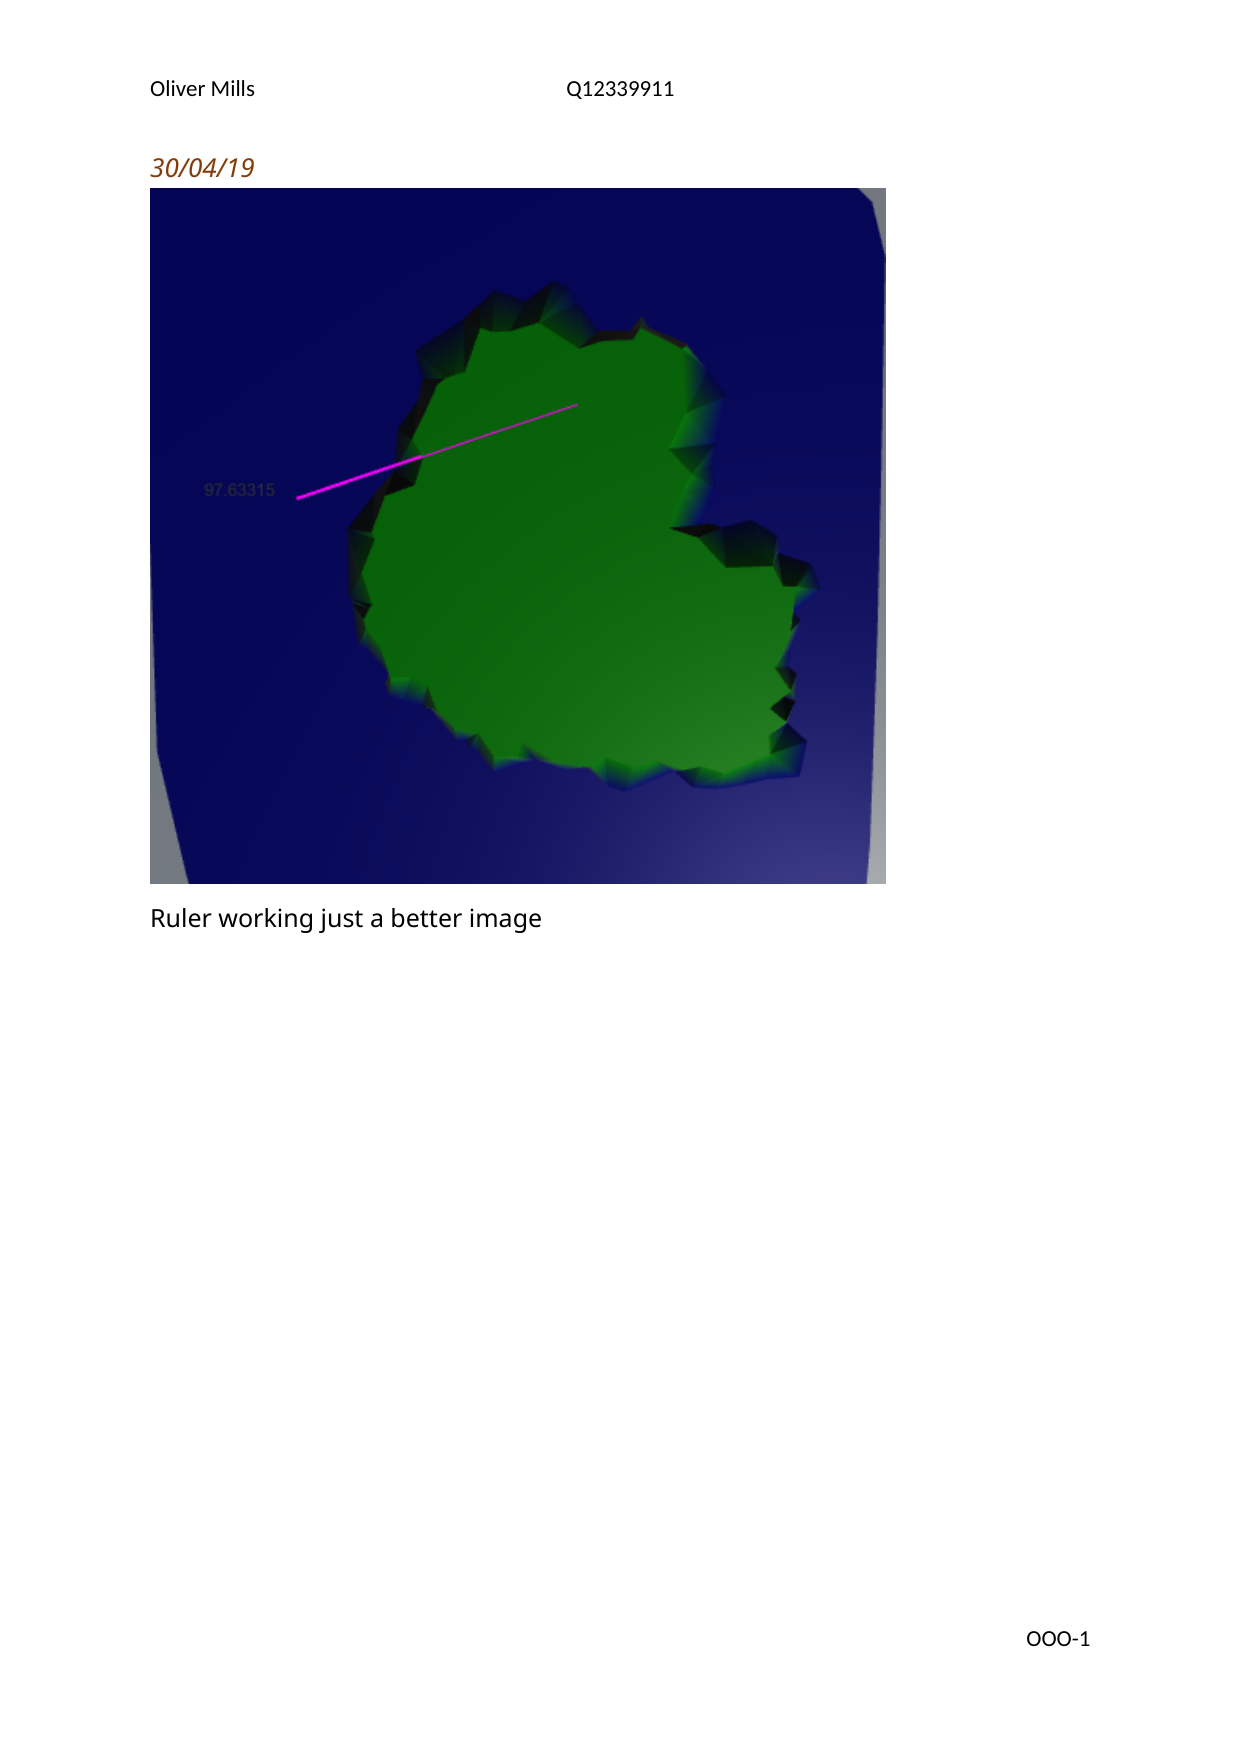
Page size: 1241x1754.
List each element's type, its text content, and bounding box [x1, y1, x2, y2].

picture [150, 188, 886, 884]
text Ruler working just a better image [150, 901, 1090, 935]
subtitle 30/04/19 [150, 150, 1090, 186]
